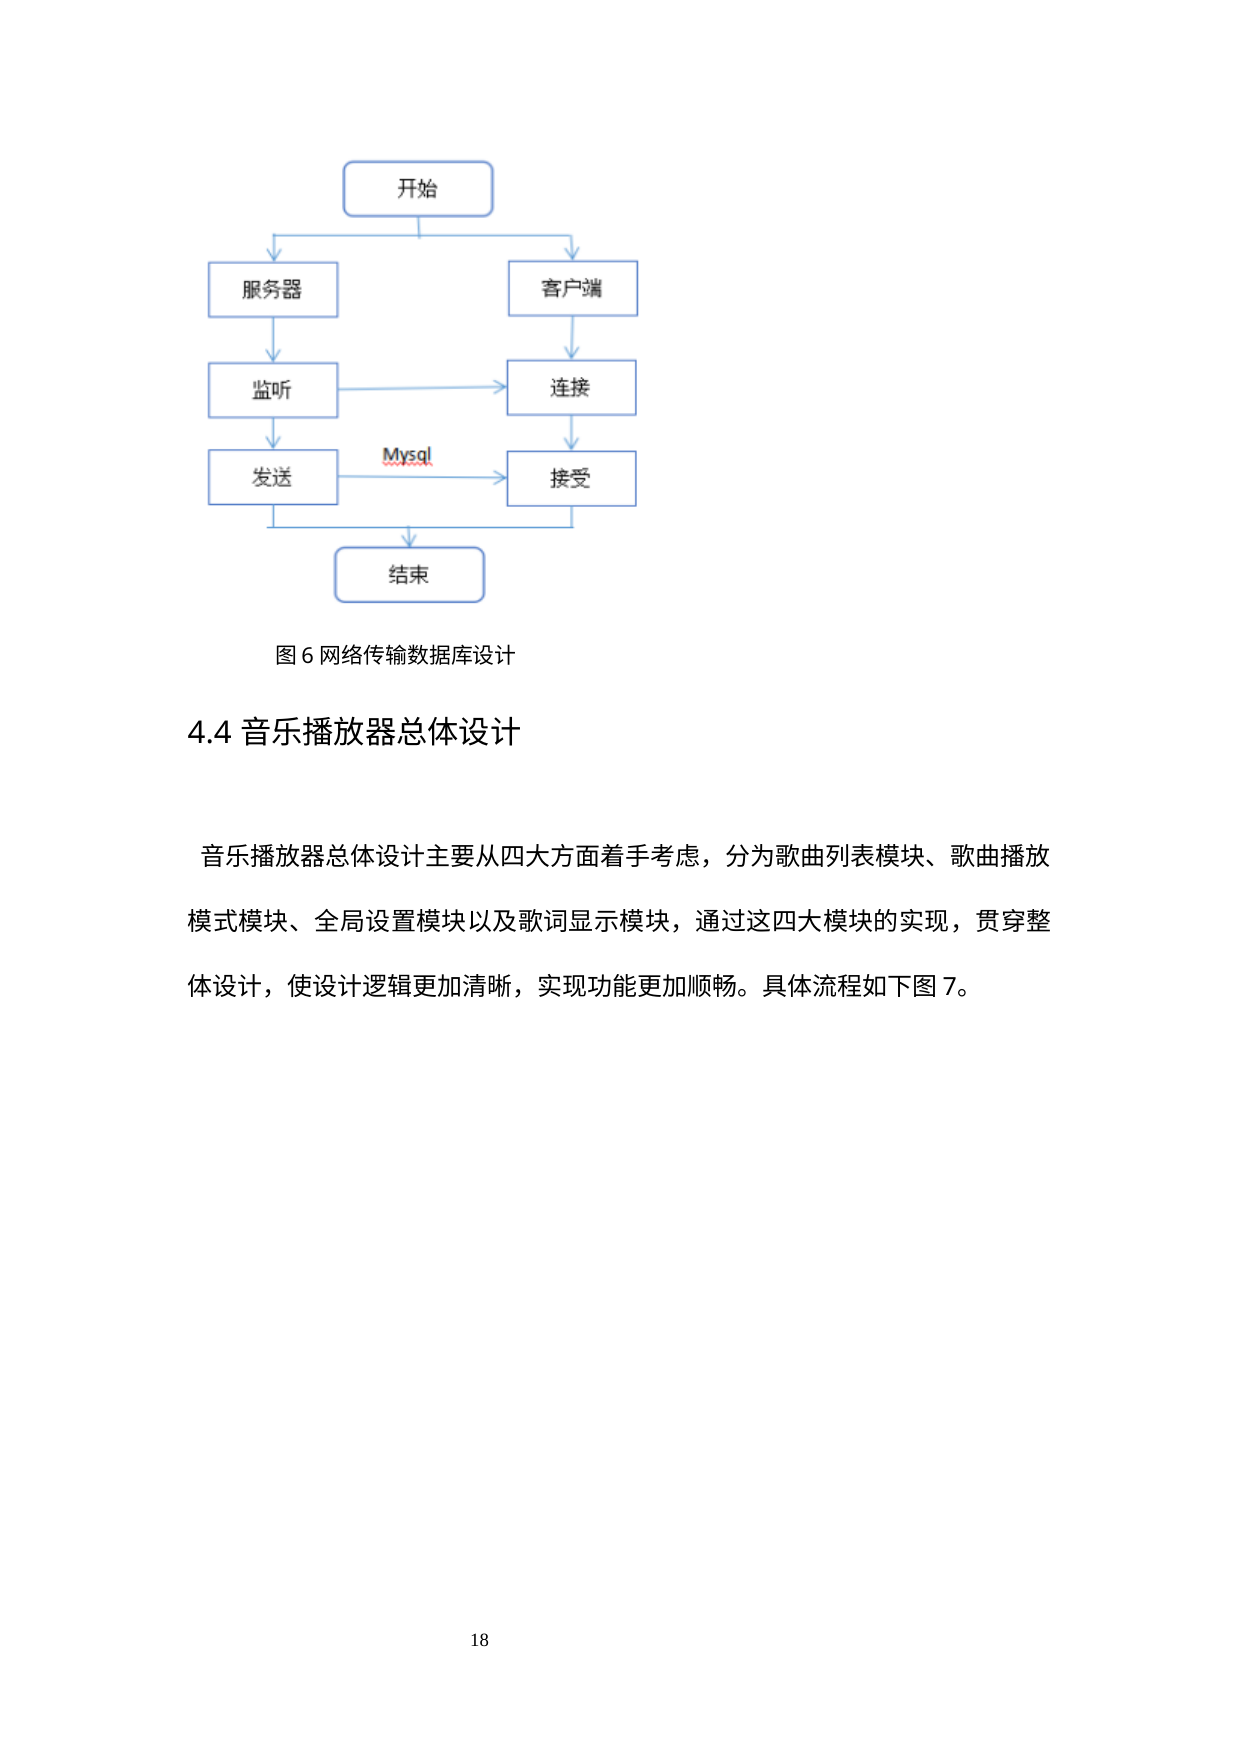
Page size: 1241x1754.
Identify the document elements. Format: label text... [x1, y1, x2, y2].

picture [187, 150, 652, 619]
text 音乐播放器总体设计主要从四大方面着手考虑，分为歌曲列表模块、歌曲播放模式模块、全局设置模块以及歌词显示模块，通过这四大模块的实现，贯穿整体设计，使设计逻辑更加清晰，实现功能更加顺畅。具体流程如下图7。 [187, 822, 1053, 1017]
text 图6 网络传输数据库设计 [187, 637, 1053, 670]
subtitle 4.4 音乐播放器总体设计 [187, 697, 1053, 762]
